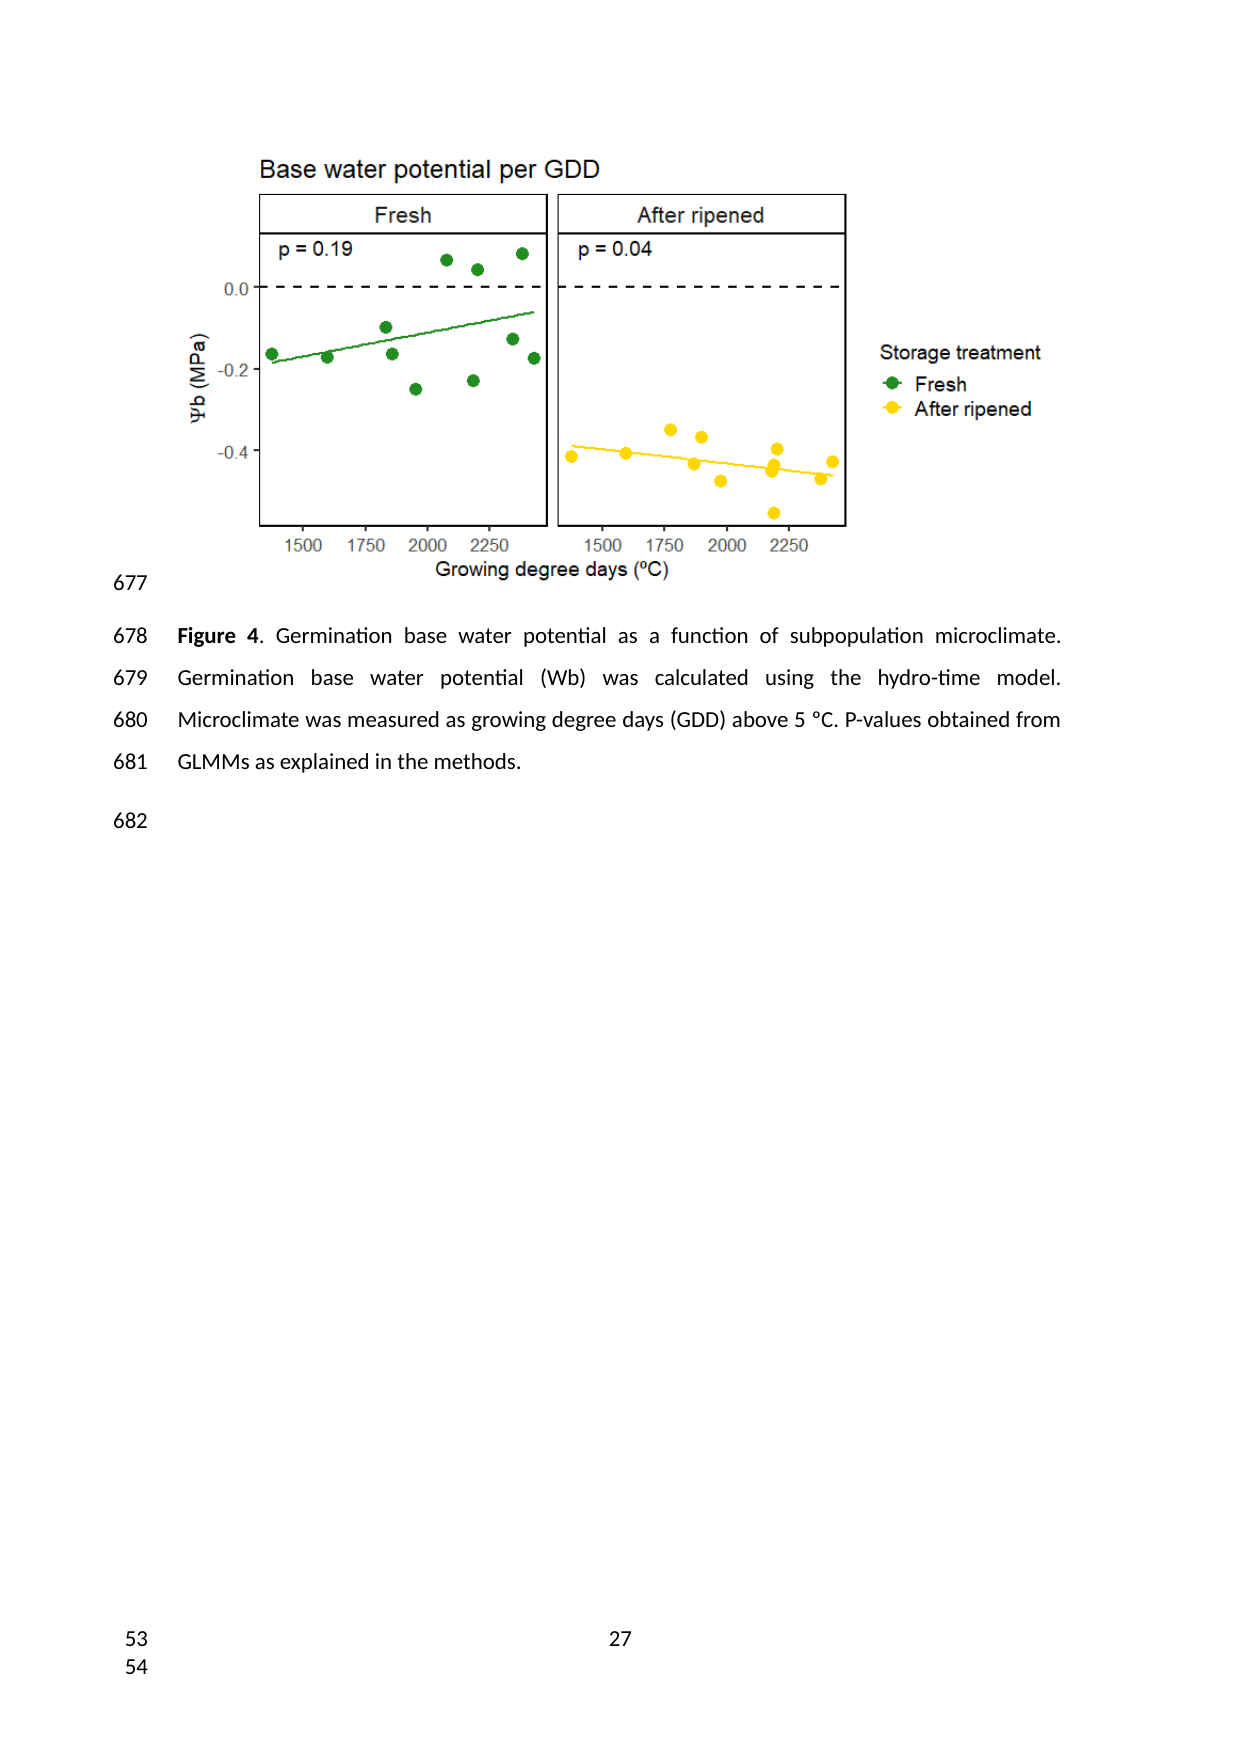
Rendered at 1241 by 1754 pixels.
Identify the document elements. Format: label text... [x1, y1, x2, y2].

picture [177, 147, 1063, 591]
text Figure 4. Germination base water potential as a function of subpopulation microclimate. Germination base water potential (Wb) was calculated using the hydro-time model. Microclimate was measured as growing degree days (GDD) above 5 ºC. P-values obtained from GLMMs as explained in the methods. [177, 621, 1063, 775]
